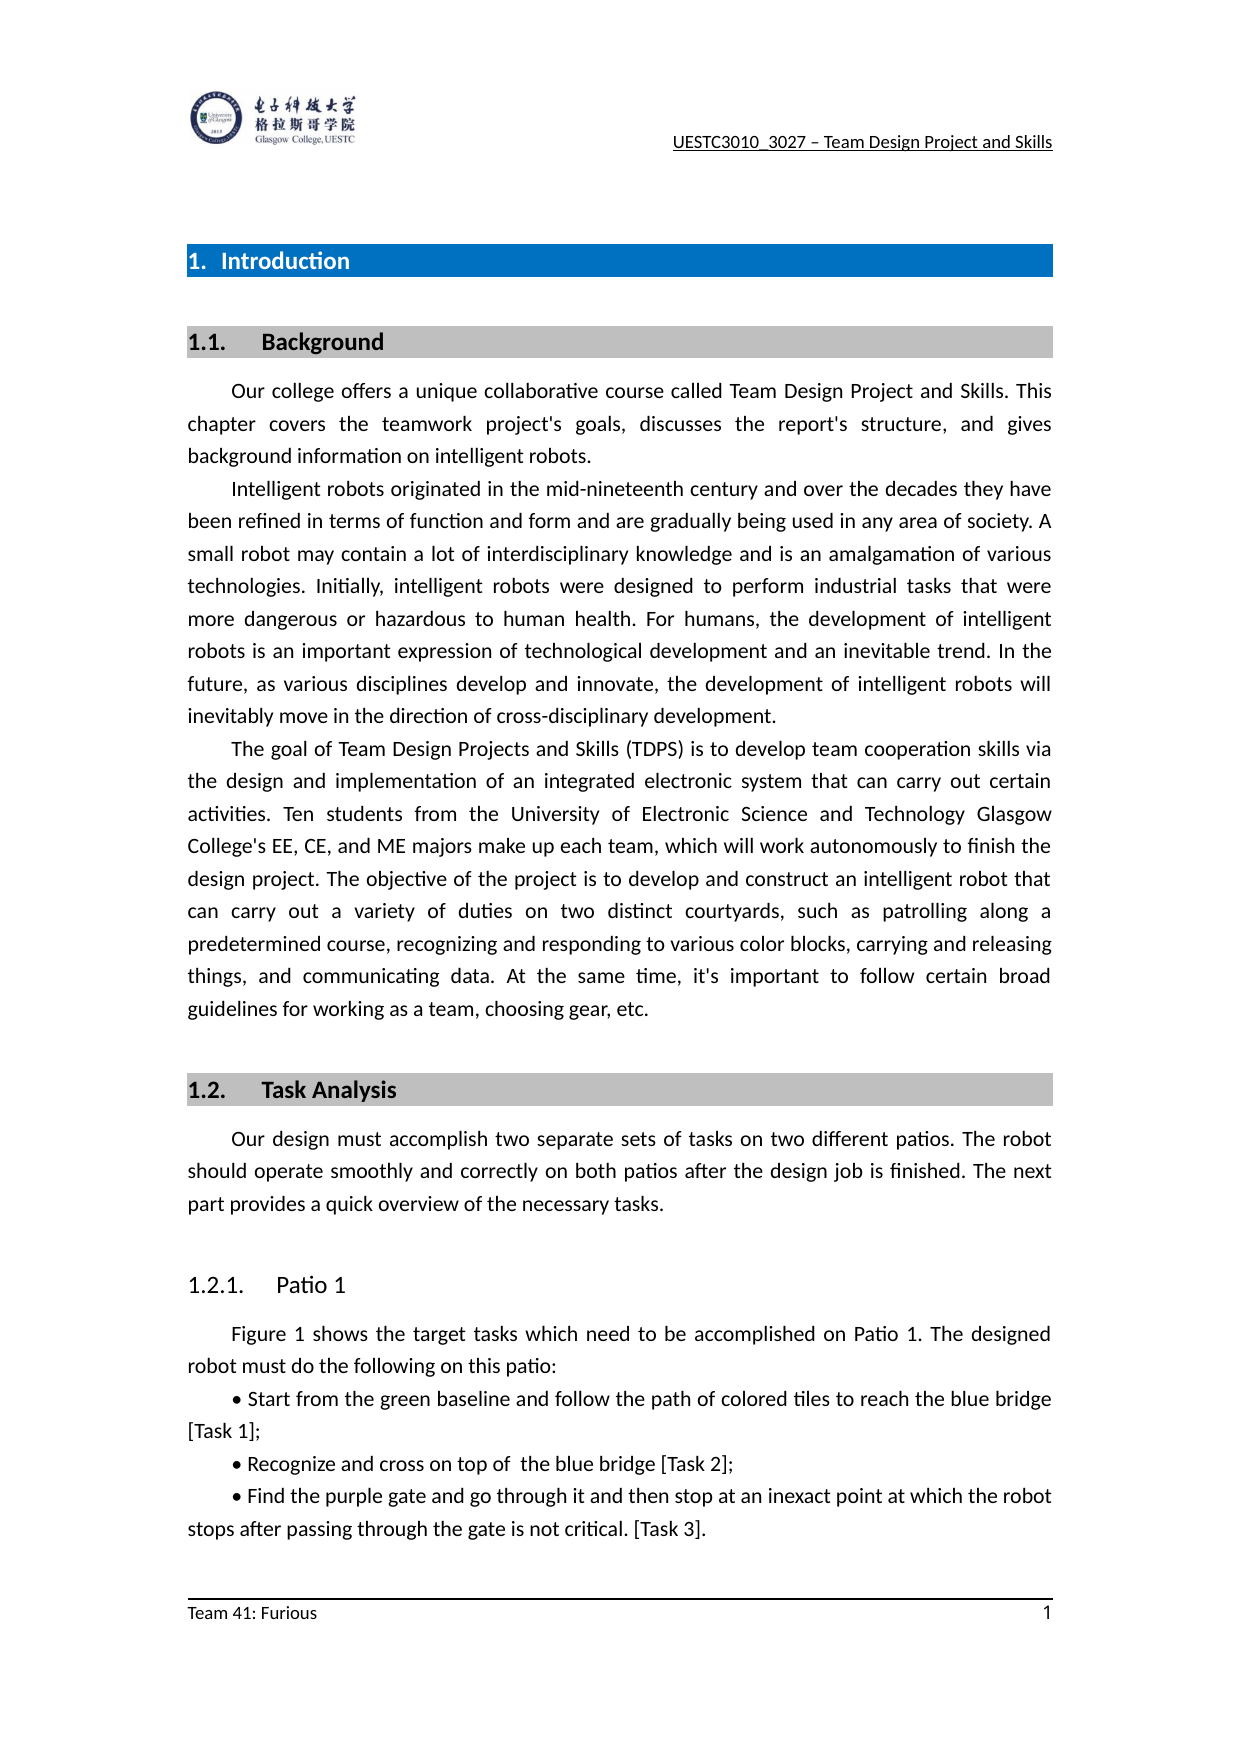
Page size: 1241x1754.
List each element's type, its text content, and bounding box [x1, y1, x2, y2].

text The goal of Team Design Projects and Skills (TDPS) is to develop team cooperation skills via the design and implementation of an integrated electronic system that can carry out certain activities. Ten students from the University of Electronic Science and Technology Glasgow College's EE, CE, and ME majors make up each team, which will work autonomously to finish the design project. The objective of the project is to develop and construct an intelligent robot that can carry out a variety of duties on two distinct courtyards, such as patrolling along a predetermined course, recognizing and responding to various color blocks, carrying and releasing things, and communicating data. At the same time, it's important to follow certain broad guidelines for working as a team, choosing gear, etc. [187, 732, 1053, 1024]
text Task Analysis [187, 1073, 1053, 1106]
text Intelligent robots originated in the mid-nineteenth century and over the decades they have been refined in terms of function and form and are gradually being used in any area of society. A small robot may contain a lot of interdisciplinary knowledge and is an amalgamation of various technologies. Initially, intelligent robots were designed to perform industrial tasks that were more dangerous or hazardous to human health. For humans, the development of intelligent robots is an important expression of technological development and an inevitable trend. In the future, as various disciplines develop and innovate, the development of intelligent robots will inevitably move in the direction of cross-disciplinary development. [187, 472, 1053, 732]
text • Recognize and cross on top of the blue bridge [Task 2]; [187, 1447, 1053, 1479]
text Our design must accomplish two separate sets of tasks on two different patios. The robot should operate smoothly and correctly on both patios after the design job is finished. The next part provides a quick overview of the necessary tasks. [187, 1122, 1053, 1219]
picture [187, 88, 358, 149]
text Patio 1 [187, 1268, 1053, 1301]
text Introduction [187, 244, 1053, 277]
text • Start from the green baseline and follow the path of colored tiles to reach the blue bridge [Task 1]; [187, 1382, 1053, 1447]
text Our college offers a unique collaborative course called Team Design Project and Skills. This chapter covers the teamwork project's goals, discusses the report's structure, and gives background information on intelligent robots. [187, 374, 1053, 472]
text • Find the purple gate and go through it and then stop at an inexact point at which the robot stops after passing through the gate is not critical. [Task 3]. [187, 1479, 1053, 1544]
text Figure 1 shows the target tasks which need to be accomplished on Patio 1. The designed robot must do the following on this patio: [187, 1317, 1053, 1382]
text Background [187, 326, 1053, 358]
